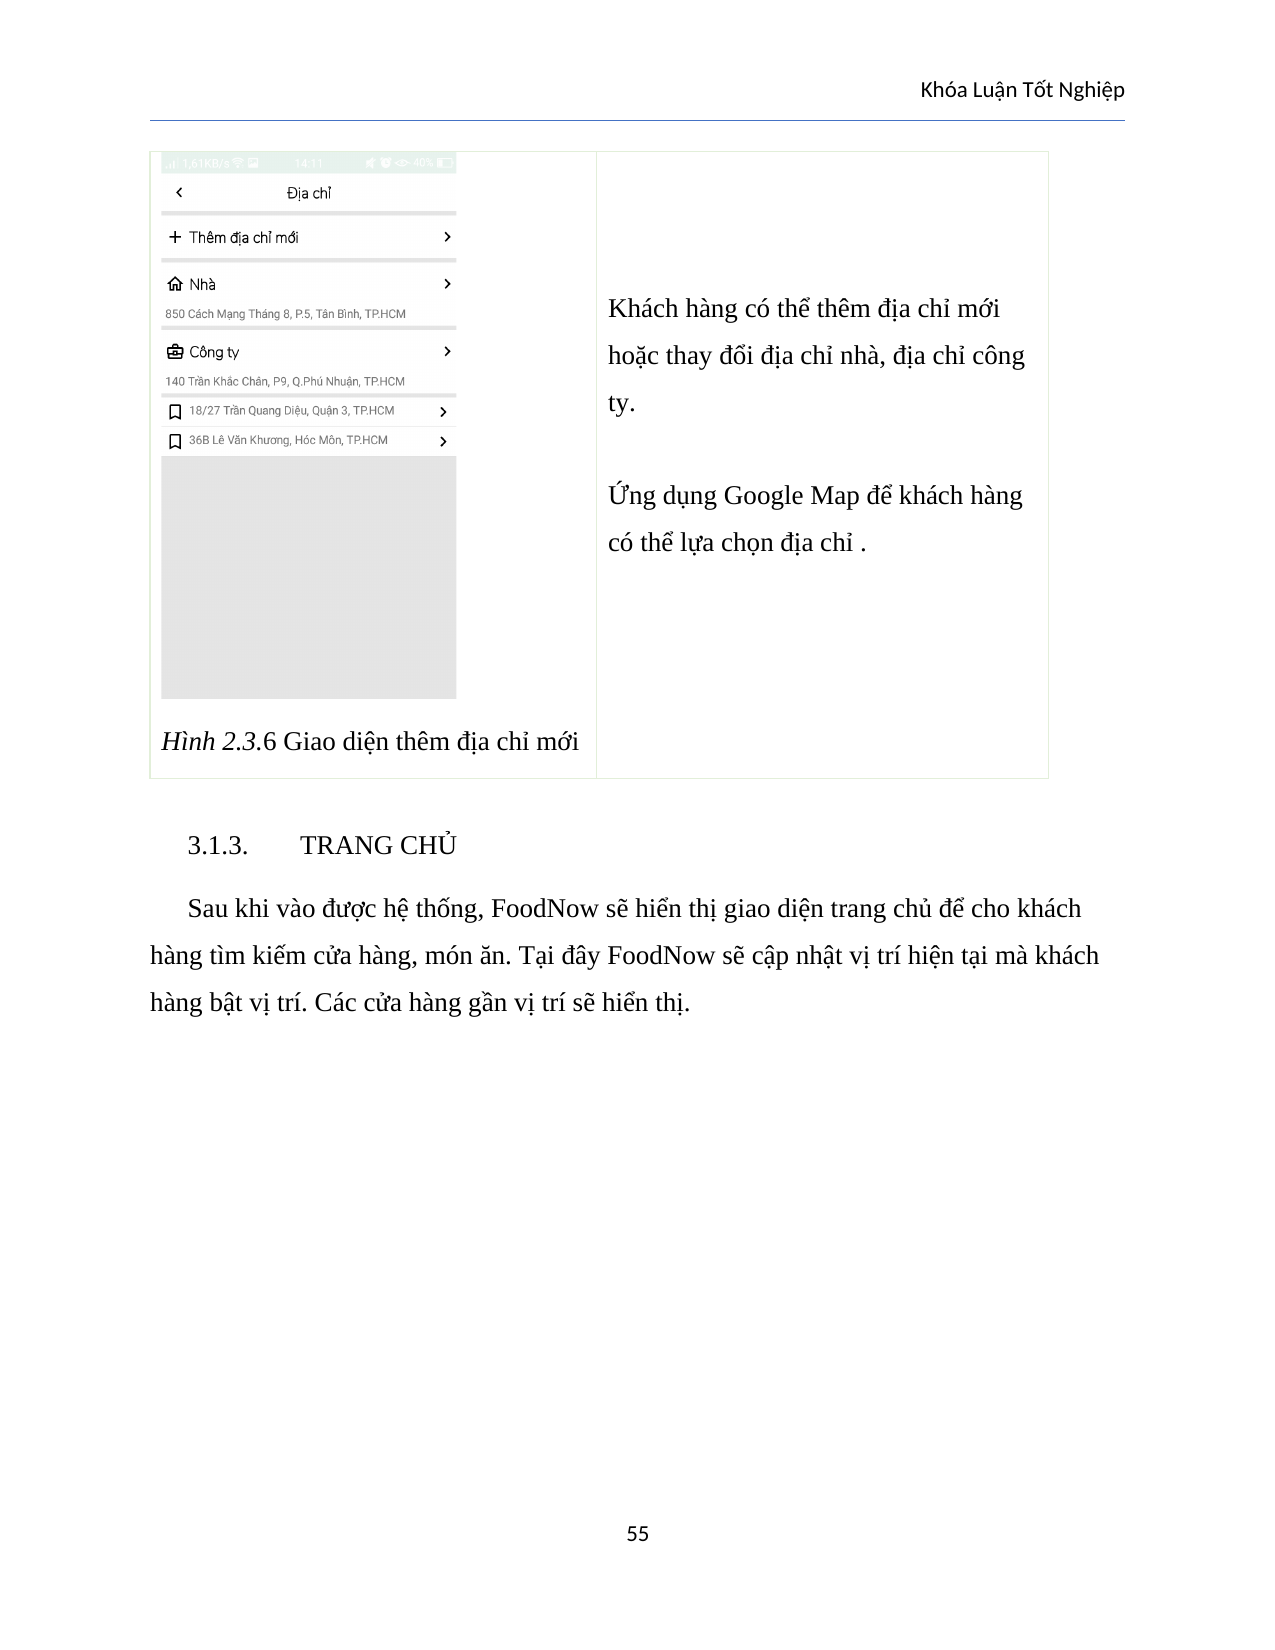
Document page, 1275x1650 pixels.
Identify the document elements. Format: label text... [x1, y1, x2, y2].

table_cell Hình 2.3.6 Giao diện thêm địa chỉ mới [151, 152, 596, 778]
table_cell Khách hàng có thể thêm địa chỉ mới hoặc thay đổi địa chỉ nhà, địa chỉ công ty. Ứng dụng Google Map để khách hàng có thể lựa chọn địa chỉ . [597, 152, 1048, 778]
list TRANG CHỦ [187, 829, 1125, 860]
text Sau khi vào được hệ thống, FoodNow sẽ hiển thị giao diện trang chủ để cho khách hàng tìm kiếm cửa hàng, món ăn. Tại đây FoodNow sẽ cập nhật vị trí hiện tại mà khách hàng bật vị trí. Các cửa hàng gần vị trí sẽ hiển thị. [150, 892, 1125, 1017]
picture [161, 152, 457, 699]
